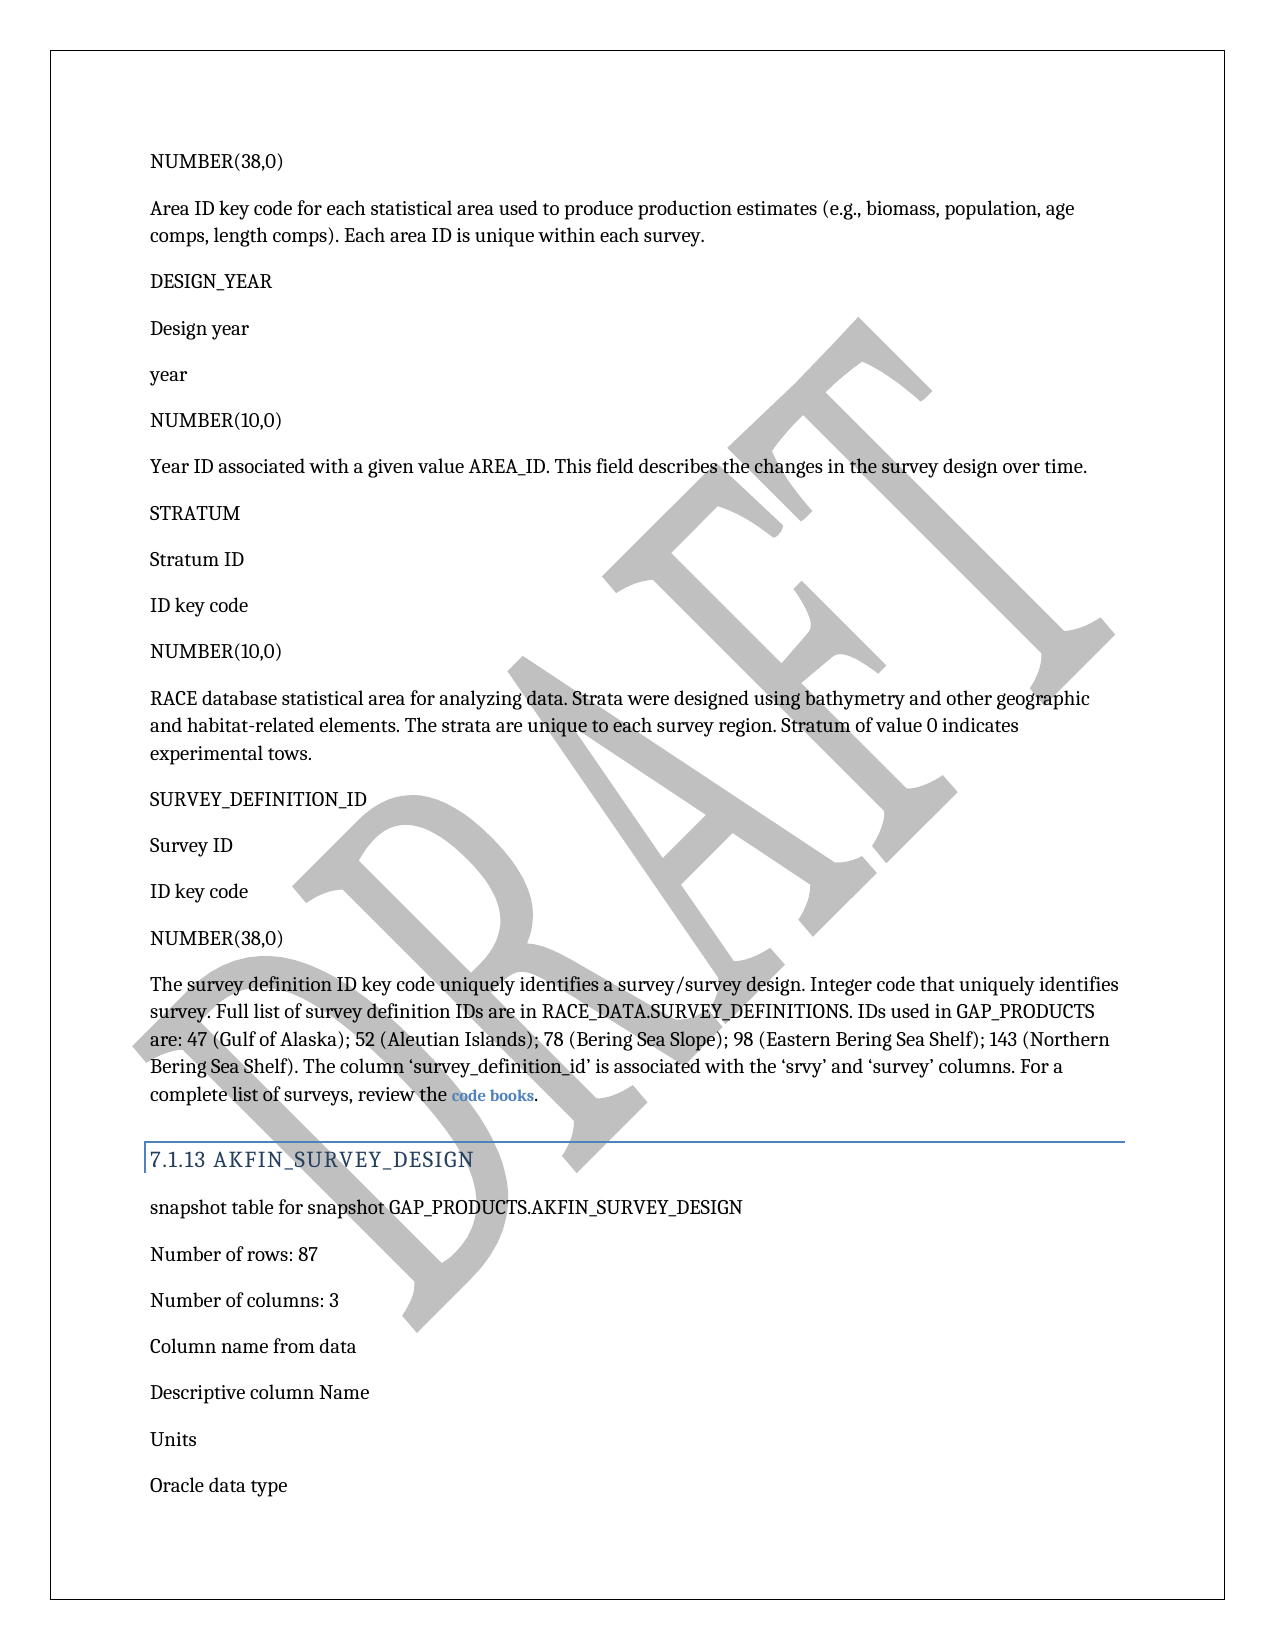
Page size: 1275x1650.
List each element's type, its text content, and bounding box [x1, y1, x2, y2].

text SURVEY_DEFINITION_ID [150, 787, 1125, 811]
text NUMBER(10,0) [150, 640, 1125, 664]
subtitle 7.1.13 AKFIN_SURVEY_DESIGN [146, 1143, 1125, 1173]
text NUMBER(10,0) [150, 409, 1125, 433]
text NUMBER(38,0) [150, 926, 1125, 950]
text year [150, 362, 1125, 386]
text Number of columns: 3 [150, 1288, 1125, 1312]
text Number of rows: 87 [150, 1242, 1125, 1266]
text The survey definition ID key code uniquely identifies a survey/survey design. Integer code that uniquely identifies survey. Full list of survey definition IDs are in RACE_DATA.SURVEY_DEFINITIONS. IDs used in GAP_PRODUCTS are: 47 (Gulf of Alaska); 52 (Aleutian Islands); 78 (Bering Sea Slope); 98 (Eastern Bering Sea Shelf); 143 (Northern Bering Sea Shelf). The column ‘survey_definition_id’ is associated with the ‘srvy’ and ‘survey’ columns. For a complete list of surveys, review the code books. [150, 972, 1125, 1106]
text STRATUM [150, 501, 1125, 525]
text ID key code [150, 880, 1125, 904]
text Units [150, 1427, 1125, 1451]
text Oracle data type [150, 1473, 1125, 1497]
text Stratum ID [150, 547, 1125, 571]
text NUMBER(38,0) [150, 150, 1125, 174]
text snapshot table for snapshot GAP_PRODUCTS.AKFIN_SURVEY_DESIGN [150, 1196, 1125, 1220]
text Descriptive column Name [150, 1381, 1125, 1405]
text Year ID associated with a given value AREA_ID. This field describes the changes in the survey design over time. [150, 455, 1125, 479]
text Survey ID [150, 834, 1125, 858]
text Area ID key code for each statistical area used to produce production estimates (e.g., biomass, population, age comps, length comps). Each area ID is unique within each survey. [150, 196, 1125, 248]
text RACE database statistical area for analyzing data. Strata were designed using bathymetry and other geographic and habitat-related elements. The strata are unique to each survey region. Stratum of value 0 indicates experimental tows. [150, 686, 1125, 765]
text Design year [150, 316, 1125, 340]
text ID key code [150, 594, 1125, 618]
text DESIGN_YEAR [150, 270, 1125, 294]
text Column name from data [150, 1335, 1125, 1359]
